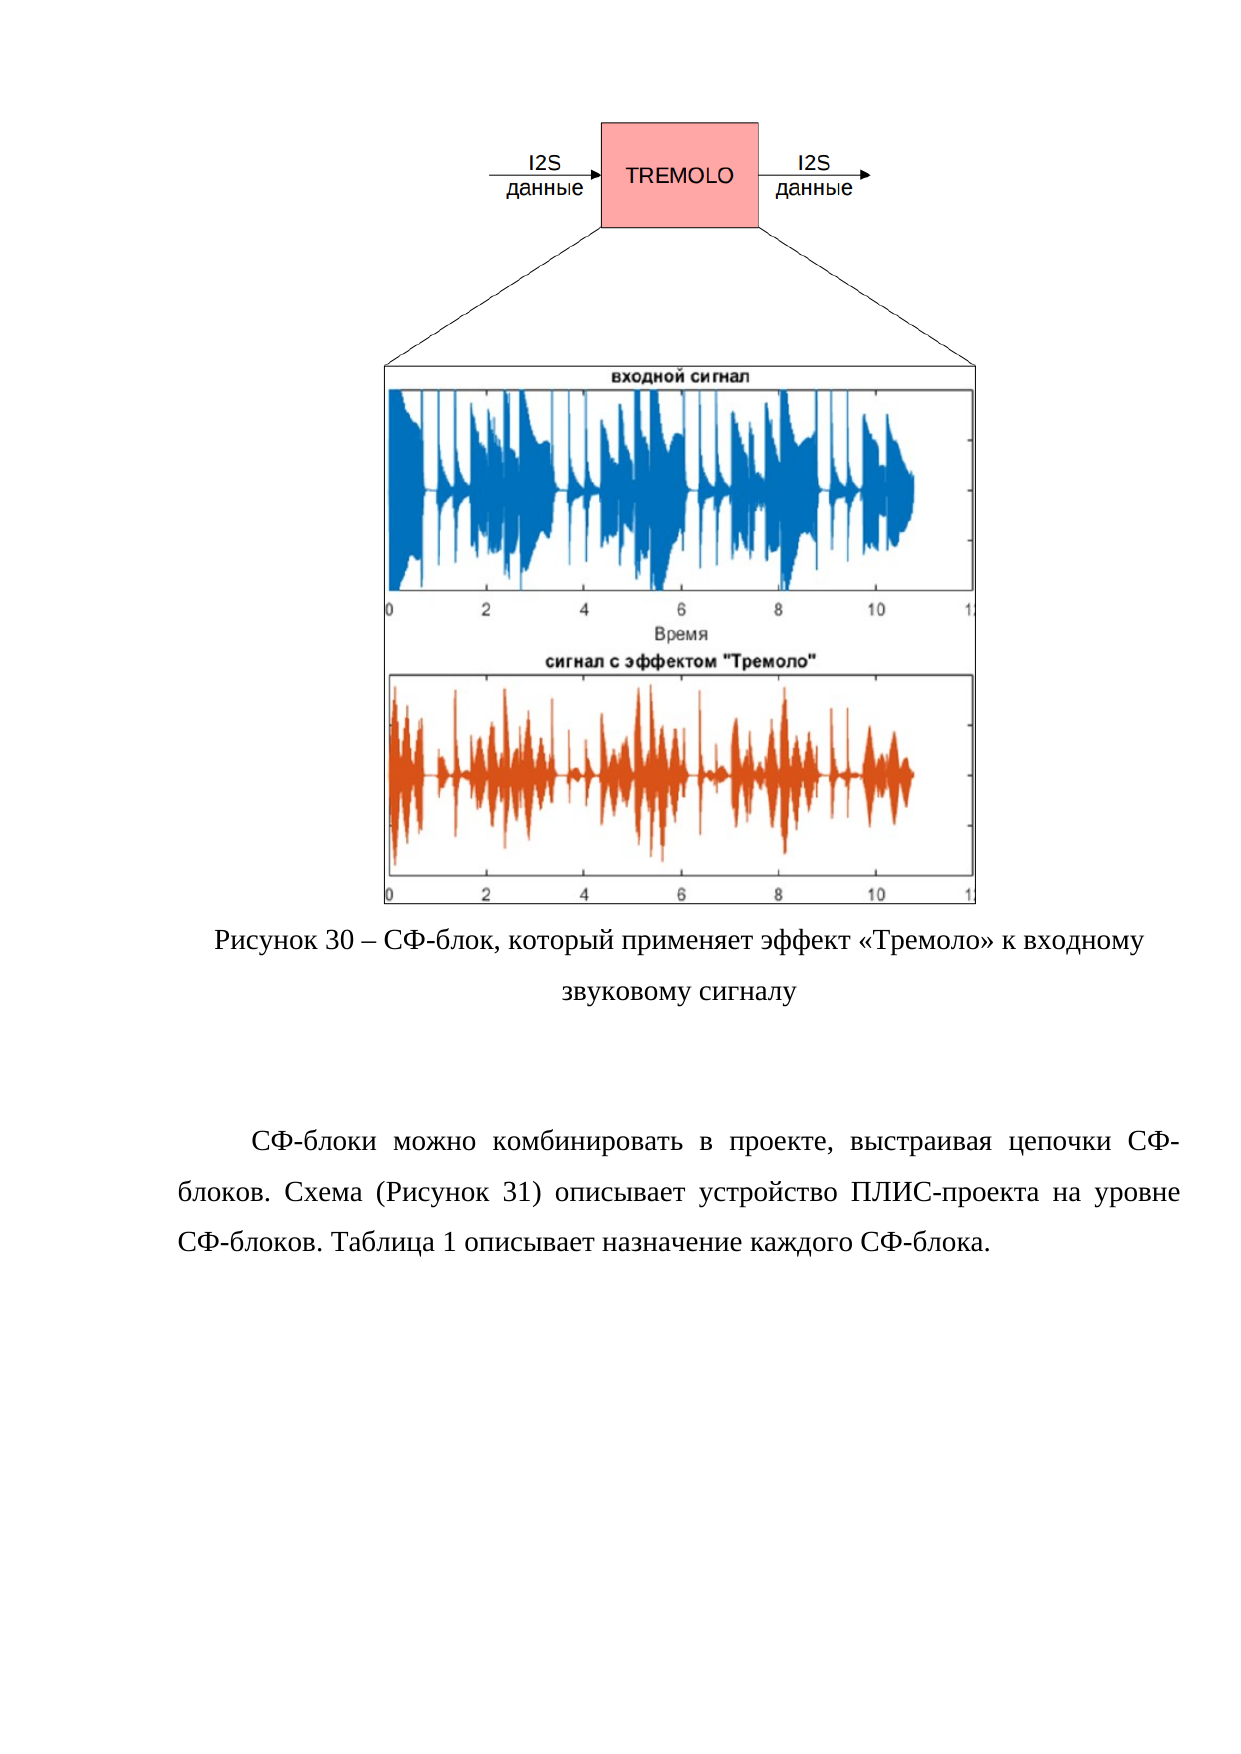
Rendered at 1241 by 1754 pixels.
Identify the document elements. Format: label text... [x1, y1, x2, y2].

text Рисунок 30 – СФ-блок, который применяет эффект «Тремоло» к входному звуковому сигналу [177, 922, 1181, 1006]
text СФ-блоки можно комбинировать в проекте, выстраивая цепочки СФ-блоков. Схема (Рисунок 31) описывает устройство ПЛИС-проекта на уровне СФ-блоков. Таблица 1 описывает назначение каждого СФ-блока. [177, 1123, 1181, 1257]
picture [380, 118, 978, 906]
